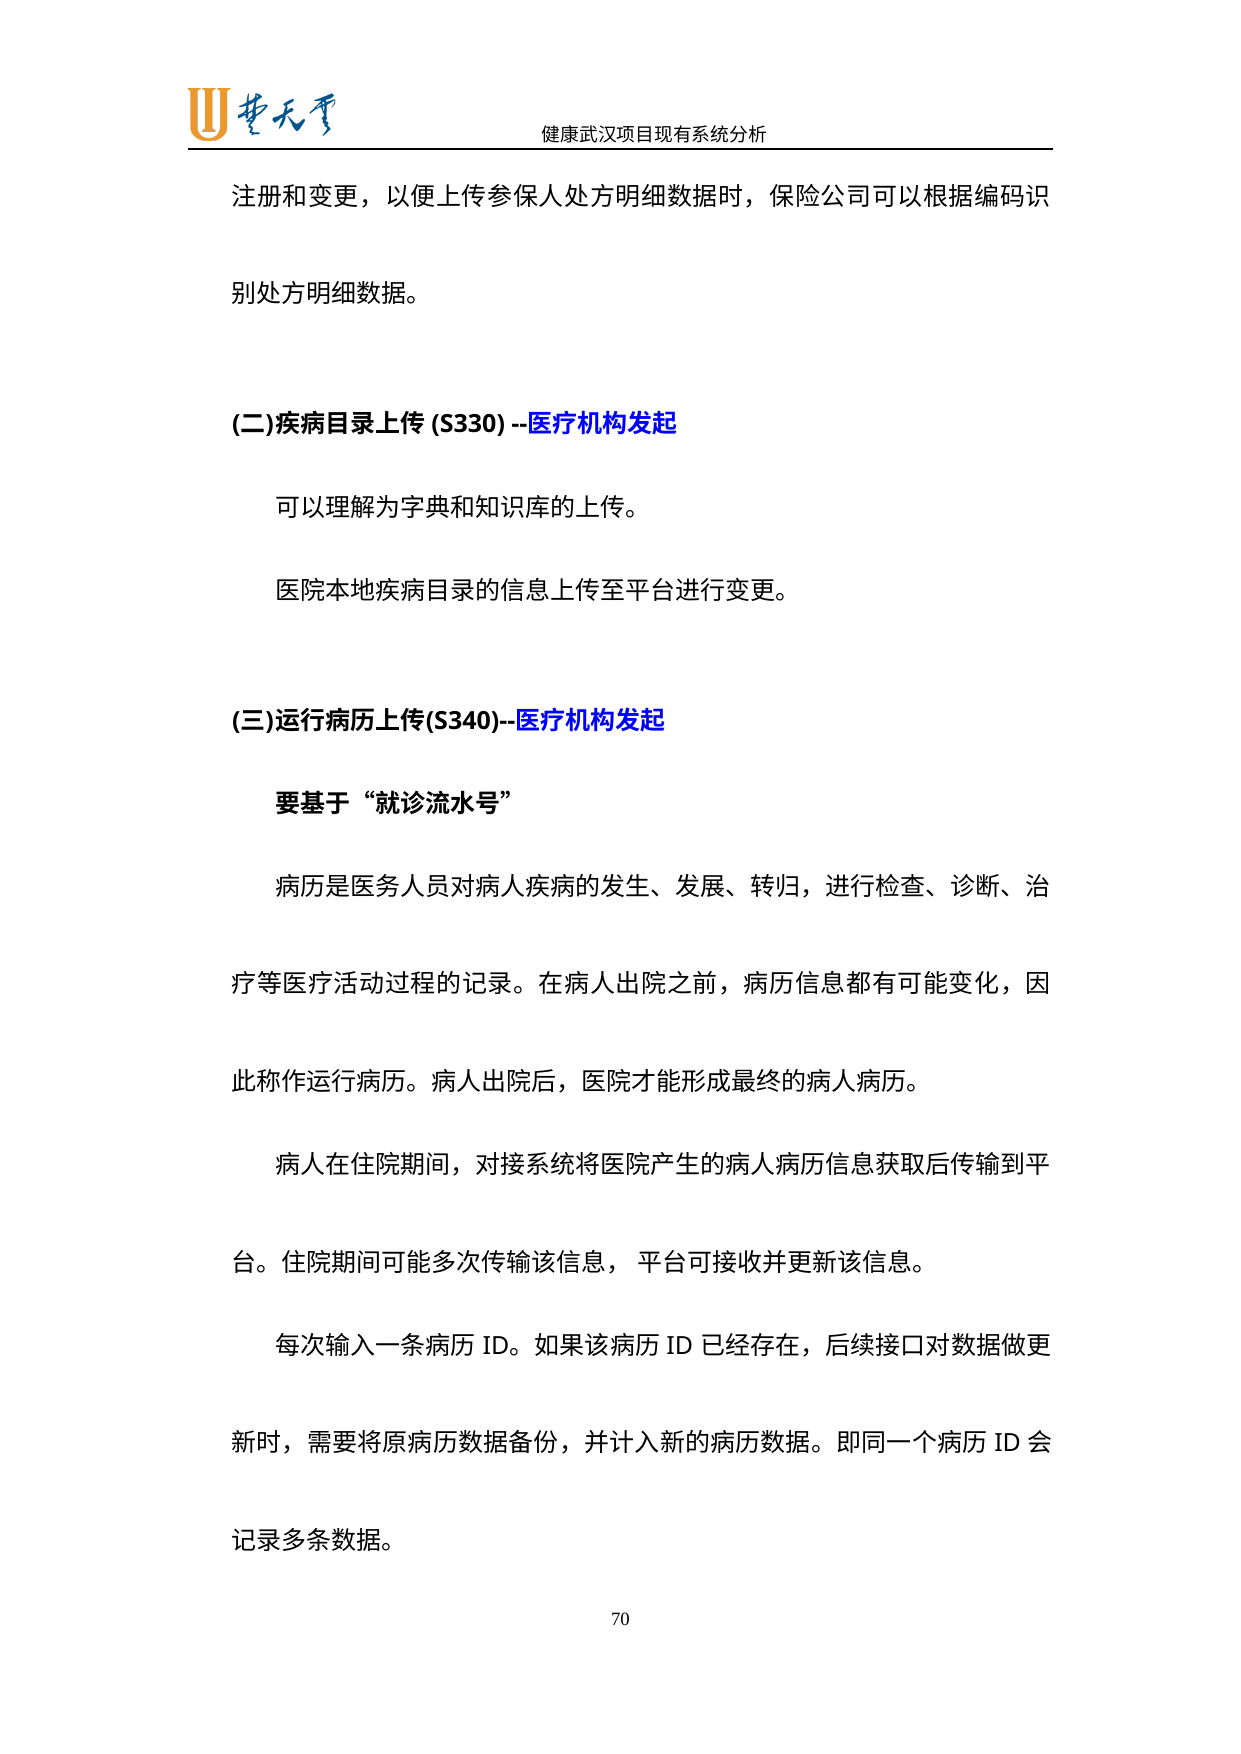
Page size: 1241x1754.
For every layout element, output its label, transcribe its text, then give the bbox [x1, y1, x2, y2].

text 可以理解为字典和知识库的上传。 [231, 473, 1053, 538]
text 医院本地疾病目录的信息上传至平台进行变更。 [231, 556, 1053, 621]
text 用于将医院或当地医保的医疗目录信息上传至商保平台进行医疗目录的注册和变更，以便上传参保人处方明细数据时，保险公司可以根据编码识别处方明细数据。 [231, 162, 1053, 324]
list 运行病历上传(S340)--医疗机构发起 [232, 686, 1053, 751]
text 病历是医务人员对病人疾病的发生、发展、转归，进行检查、诊断、治疗等医疗活动过程的记录。在病人出院之前，病历信息都有可能变化，因此称作运行病历。病人出院后，医院才能形成最终的病人病历。 [231, 852, 1053, 1112]
text 病人在住院期间，对接系统将医院产生的病人病历信息获取后传输到平台。住院期间可能多次传输该信息， 平台可接收并更新该信息。 [231, 1130, 1053, 1293]
text 每次输入一条病历 ID。如果该病历 ID 已经存在，后续接口对数据做更新时，需要将原病历数据备份，并计入新的病历数据。即同一个病历 ID 会记录多条数据。 [231, 1311, 1053, 1571]
list 疾病目录上传 (S330) --医疗机构发起 [232, 389, 1053, 454]
text 要基于“就诊流水号” [231, 769, 1053, 834]
picture [187, 88, 336, 141]
